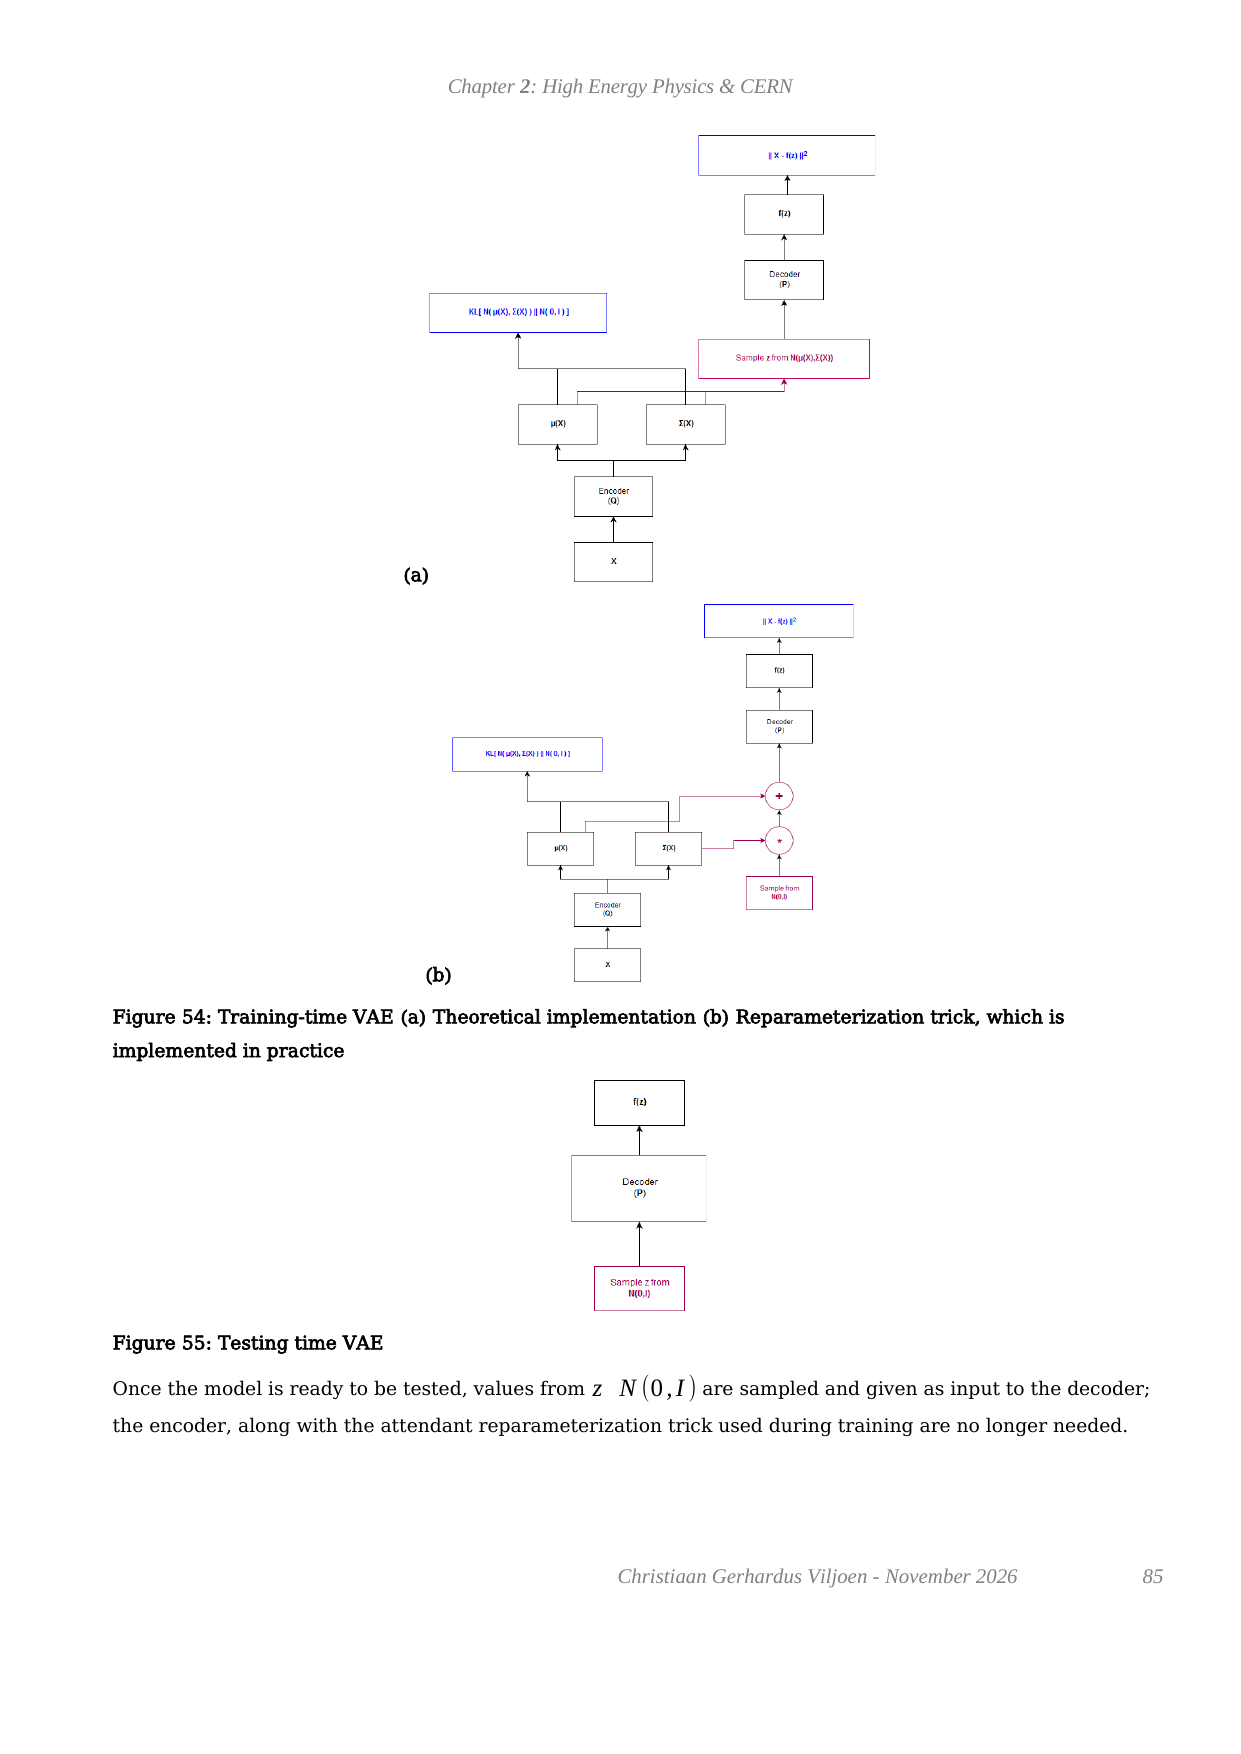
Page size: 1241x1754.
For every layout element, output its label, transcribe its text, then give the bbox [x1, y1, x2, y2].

picture [429, 135, 876, 582]
text Figure 54: Training-time VAE (a) Theoretical implementation (b) Reparameterization trick, which is implemented in practice [112, 1004, 1165, 1061]
picture [452, 604, 854, 982]
picture [571, 1080, 707, 1311]
text Figure 55: Testing time VAE [112, 1331, 1165, 1353]
text Once the model is ready to be tested, values from are sampled and given as input to the decoder; the encoder, along with the attendant reparameterization trick used during training are no longer needed. [112, 1373, 1165, 1436]
